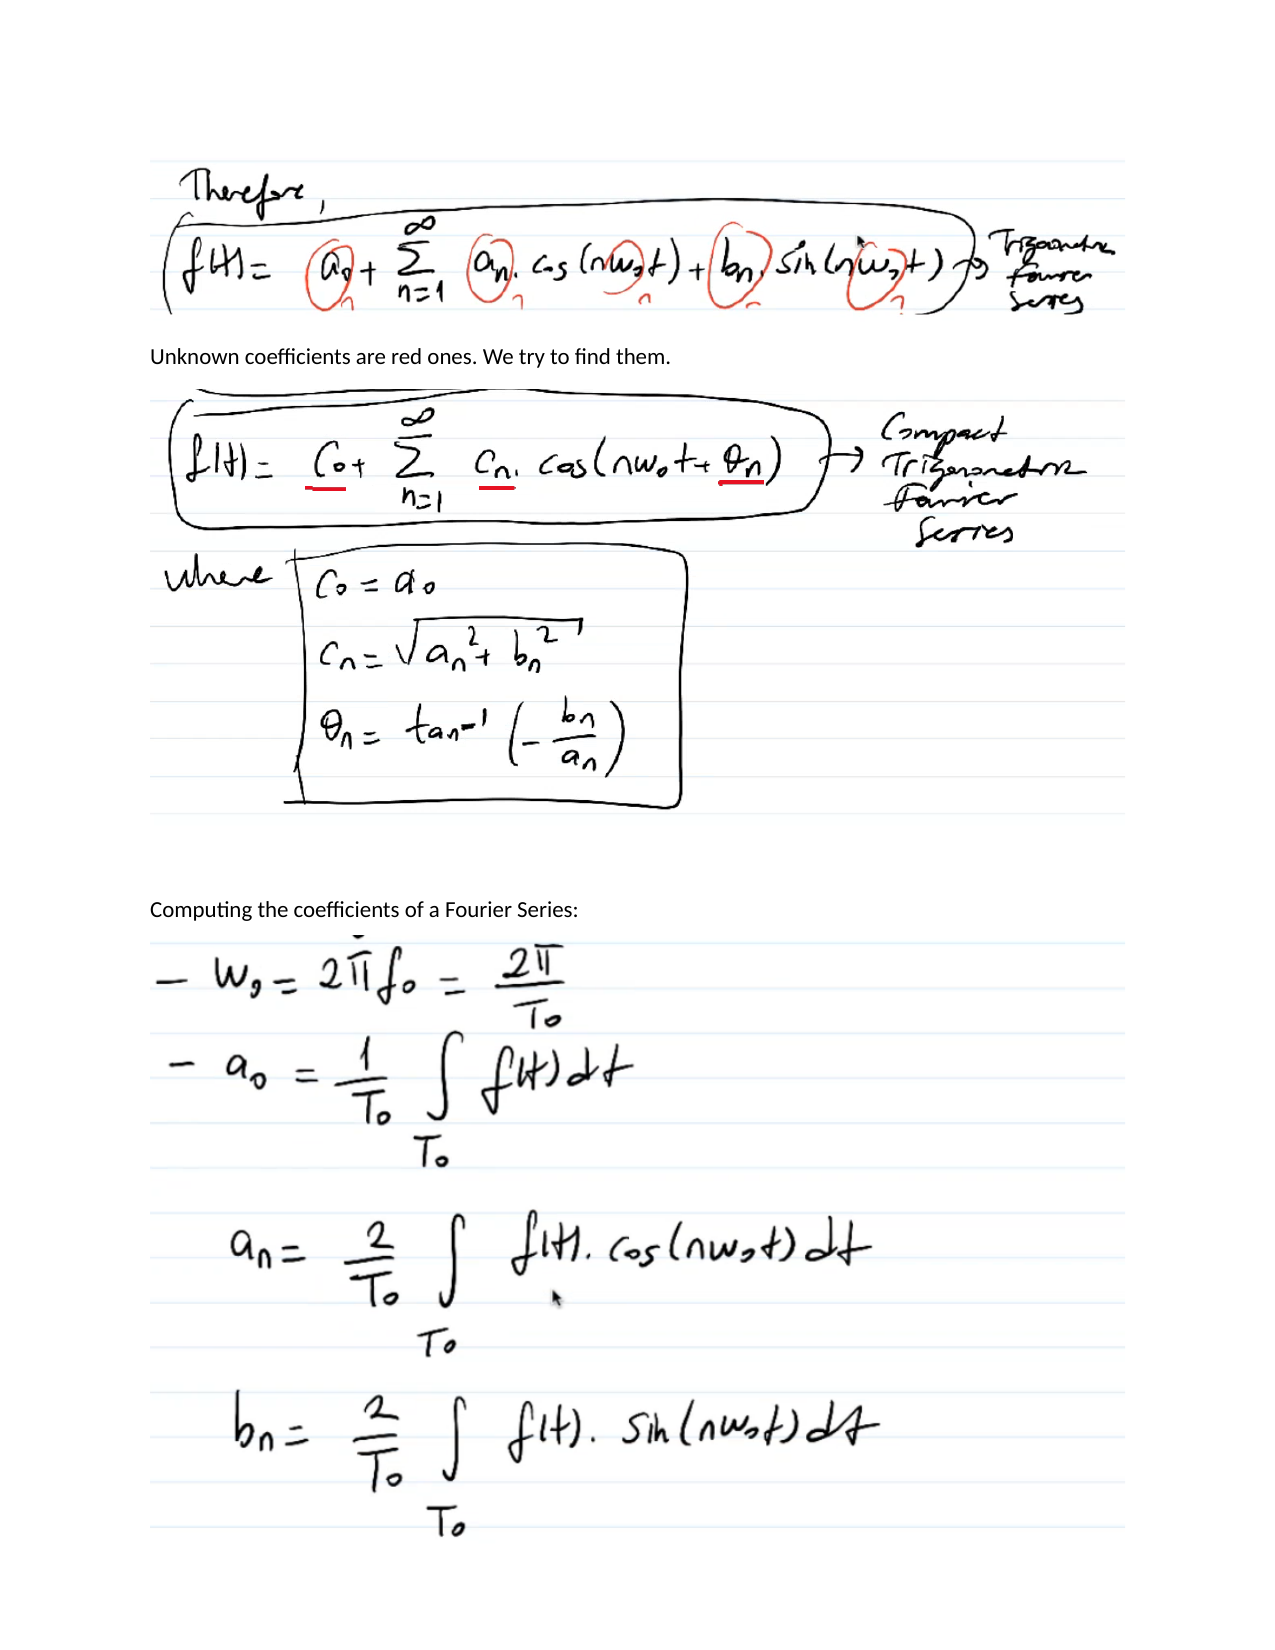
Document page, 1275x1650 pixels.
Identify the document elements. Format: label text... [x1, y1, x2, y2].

text Unknown coefficients are red ones. We try to find them. [150, 342, 1125, 370]
picture [150, 935, 1125, 1557]
picture [150, 389, 1125, 830]
picture [150, 150, 1125, 324]
text Computing the coefficients of a Fourier Series: [150, 895, 1125, 923]
